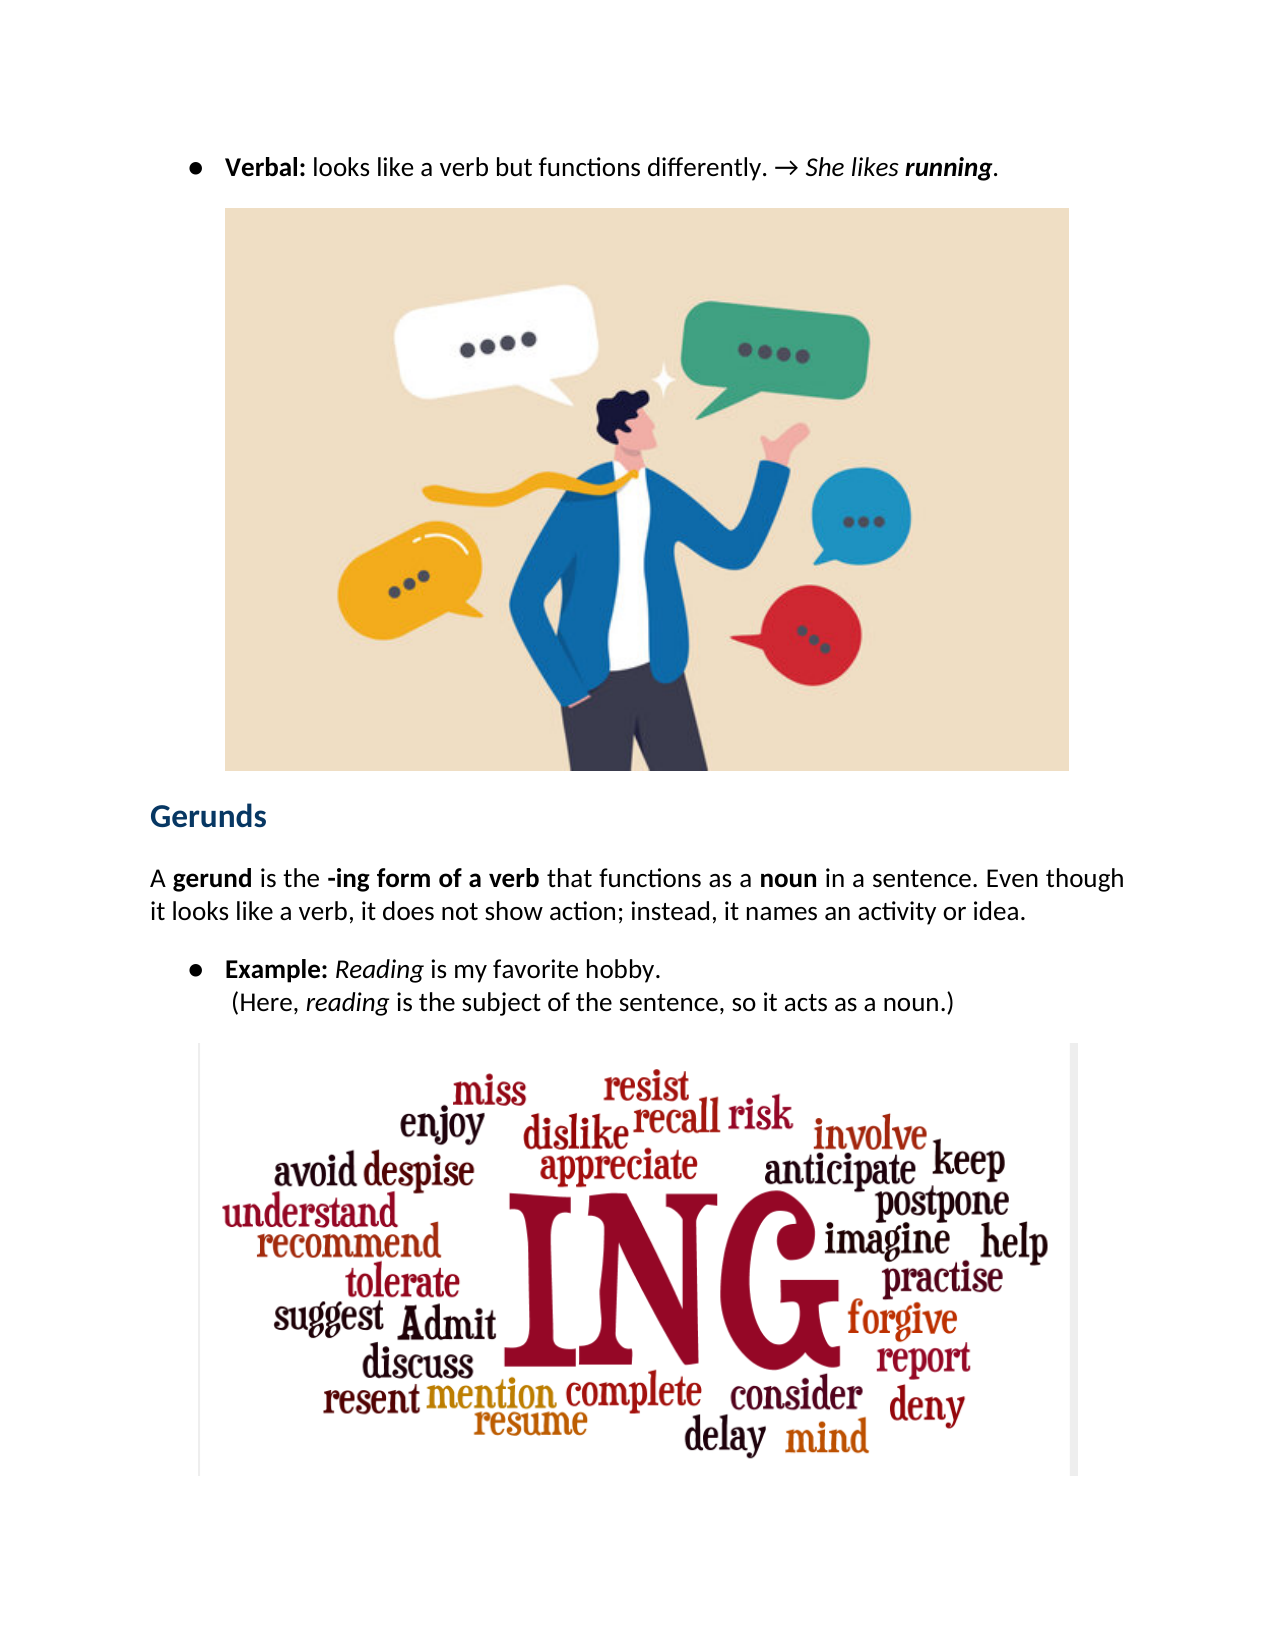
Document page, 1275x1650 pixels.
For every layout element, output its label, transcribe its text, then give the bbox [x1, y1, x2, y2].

picture [197, 1043, 1078, 1476]
list Verbal: looks like a verb but functions differently. → She likes running. [187, 150, 1125, 183]
list Example: Reading is my favorite hobby. (Here, reading is the subject of the sentence, so it acts as a noun.) [187, 952, 1125, 1018]
picture [225, 208, 1069, 771]
text A gerund is the -ing form of a verb that functions as a noun in a sentence. Even though it looks like a verb, it does not show action; instead, it names an activity or idea. [150, 861, 1125, 927]
text Gerunds [150, 796, 1125, 836]
